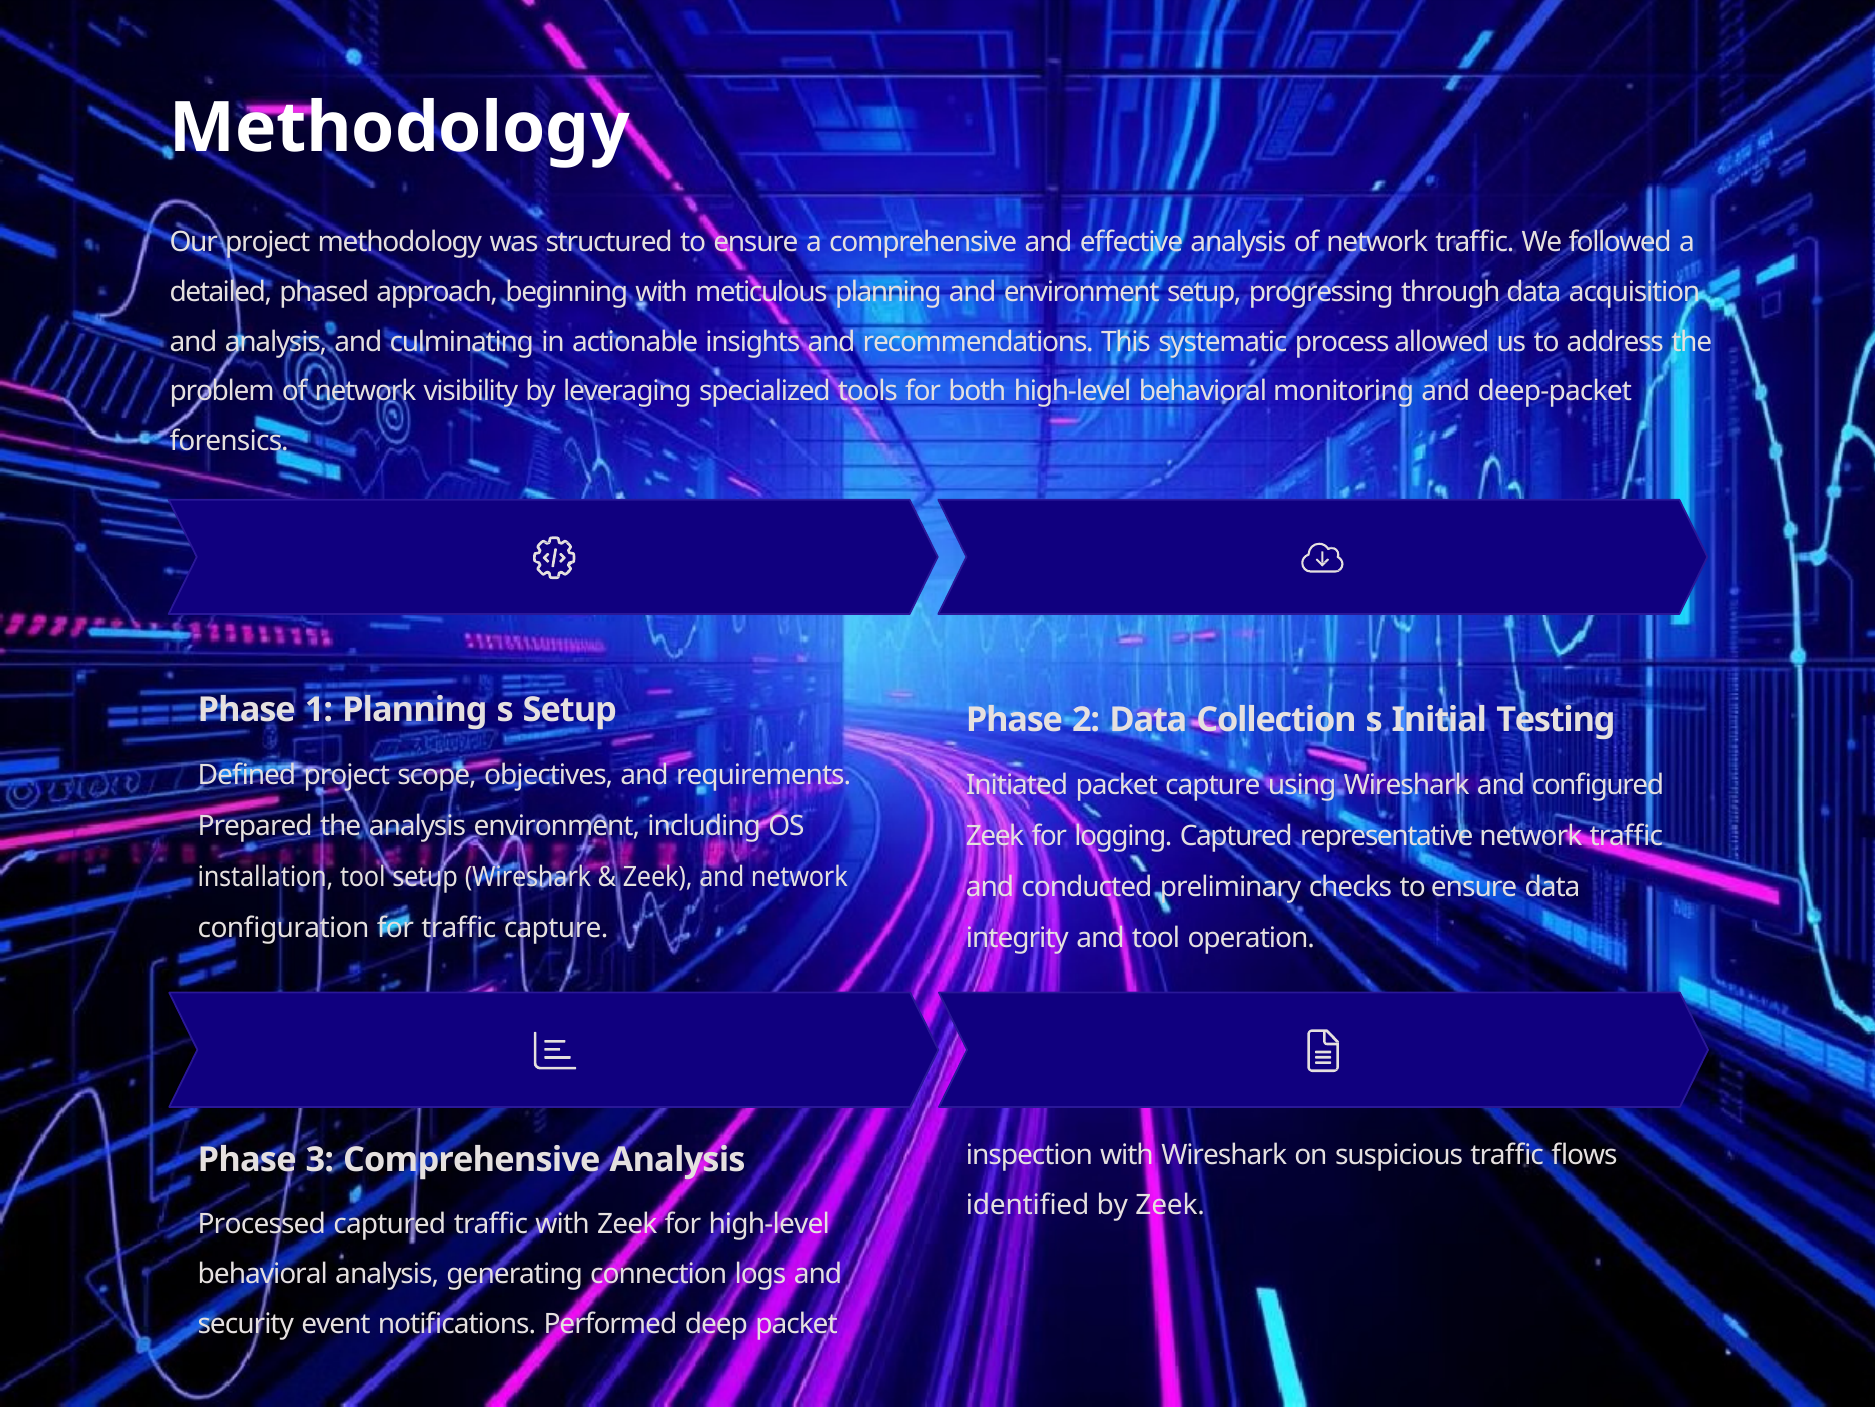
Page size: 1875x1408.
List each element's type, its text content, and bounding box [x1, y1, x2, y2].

subtitle Phase 3: Comprehensive Analysis [197, 1134, 872, 1181]
text Defined project scope, objectives, and requirements. Prepared the analysis environment, including OS installation, tool setup (Wireshark & Zeek), and network configuration for traffic capture. [197, 754, 906, 945]
text Our project methodology was structured to ensure a comprehensive and effective analysis of network traffic. We followed a detailed, phased approach, beginning with meticulous planning and environment setup, progressing through data acquisition and analysis, and culminating in actionable insights and recommendations. This systematic process allowed us to address the problem of network visibility by leveraging specialized tools for both high-level behavioral monitoring and deep-packet forensics. [169, 221, 1715, 459]
text Processed captured traffic with Zeek for high-level behavioral analysis, generating connection logs and security event notifications. Performed deep packet inspection with Wireshark on suspicious traffic flows identified by Zeek. [966, 1134, 1722, 1222]
subtitle Phase 1: Planning s Setup [197, 685, 906, 732]
text Processed captured traffic with Zeek for high-level behavioral analysis, generating connection logs and security event notifications. Performed deep packet inspection with Wireshark on suspicious traffic flows identified by Zeek. [197, 1203, 869, 1341]
text Initiated packet capture using Wireshark and configured Zeek for logging. Captured representative network traffic and conducted preliminary checks to ensure data integrity and tool operation. [966, 764, 1681, 955]
subtitle Phase 2: Data Collection s Initial Testing [966, 695, 1725, 742]
picture [0, 0, 1875, 1407]
subtitle Methodology [169, 77, 1725, 172]
